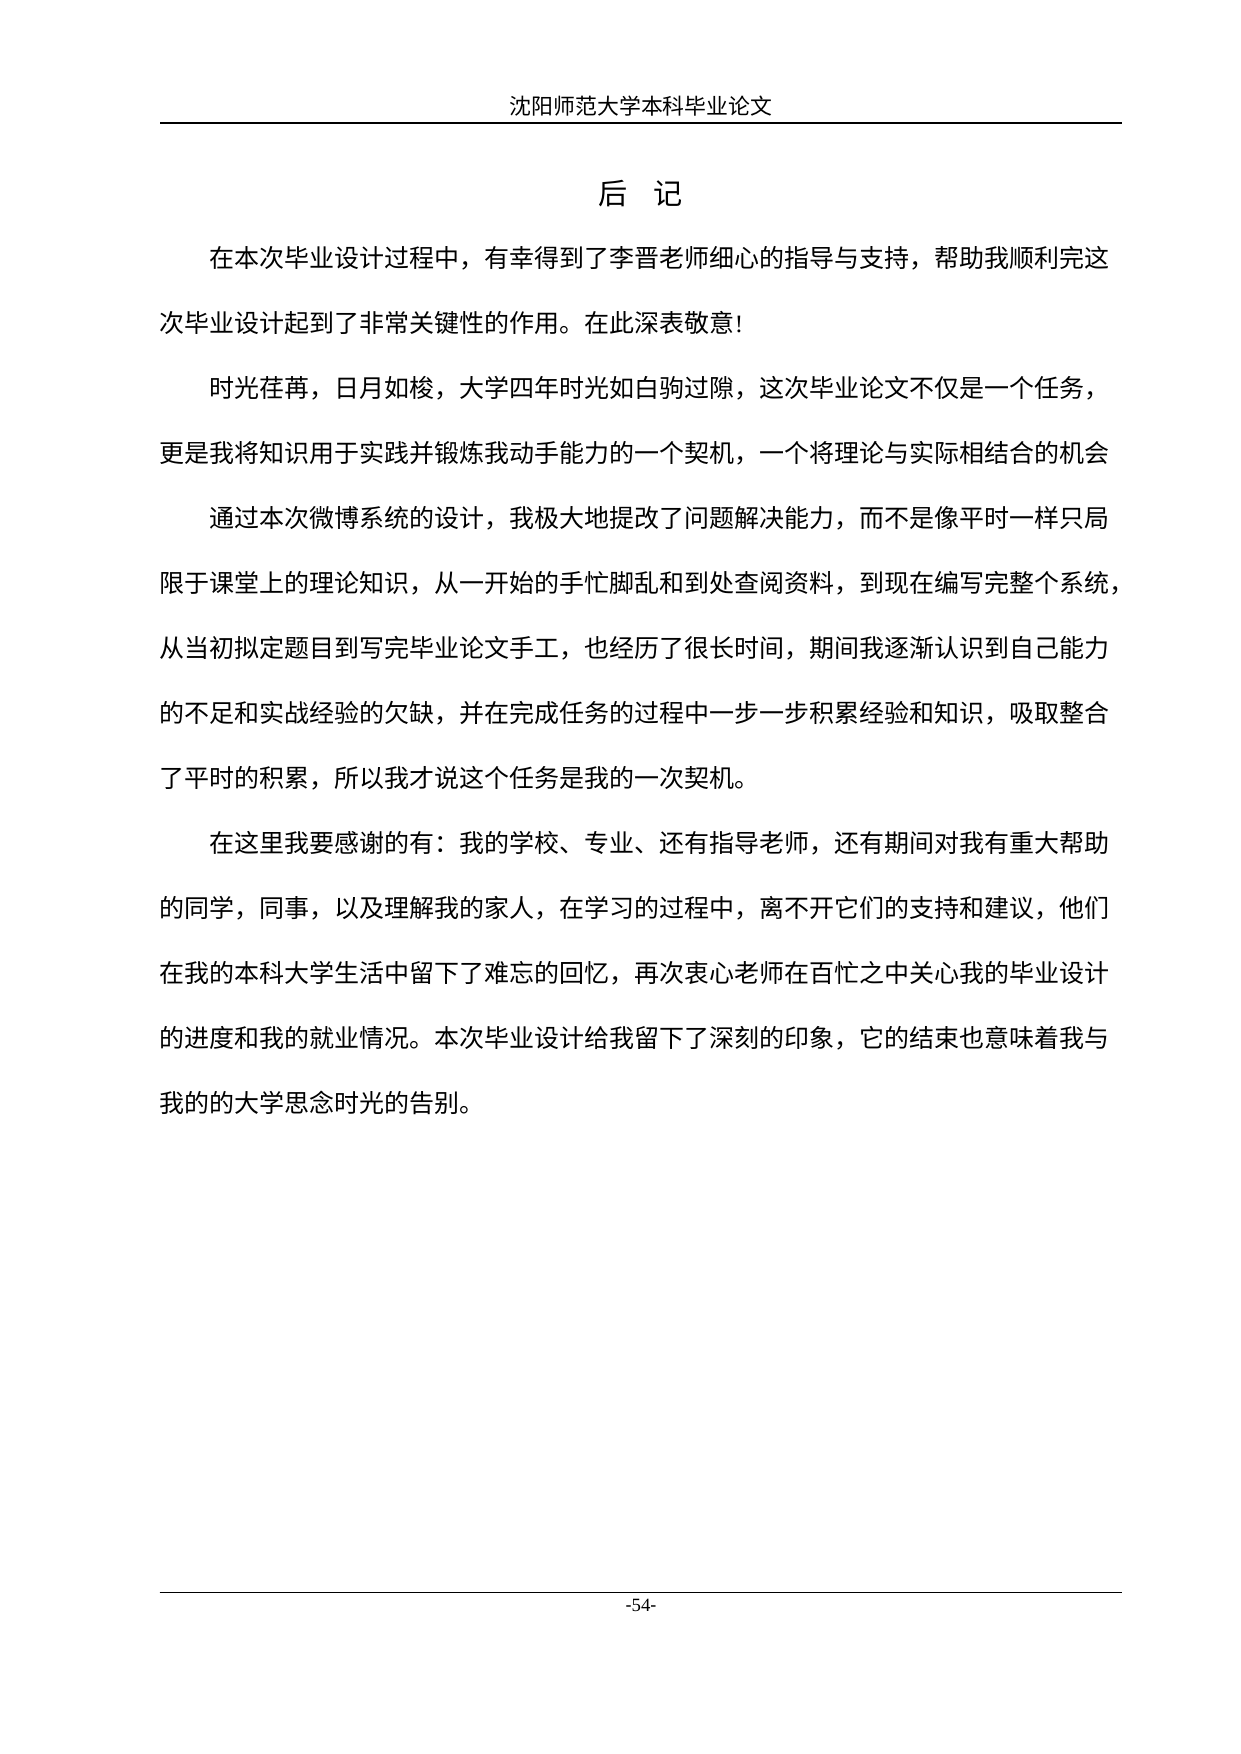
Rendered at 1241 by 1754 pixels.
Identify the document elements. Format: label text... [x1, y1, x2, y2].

text 在这里我要感谢的有：我的学校、专业、还有指导老师，还有期间对我有重大帮助的同学，同事，以及理解我的家人，在学习的过程中，离不开它们的支持和建议，他们在我的本科大学生活中留下了难忘的回忆，再次衷心老师在百忙之中关心我的毕业设计的进度和我的就业情况。本次毕业设计给我留下了深刻的印象，它的结束也意味着我与我的的大学思念时光的告别。 [159, 809, 1122, 1134]
text 时光荏苒，日月如梭，大学四年时光如白驹过隙，这次毕业论文不仅是一个任务，更是我将知识用于实践并锻炼我动手能力的一个契机，一个将理论与实际相结合的机会 [159, 354, 1122, 484]
text 通过本次微博系统的设计，我极大地提改了问题解决能力，而不是像平时一样只局限于课堂上的理论知识，从一开始的手忙脚乱和到处查阅资料，到现在编写完整个系统，从当初拟定题目到写完毕业论文手工，也经历了很长时间，期间我逐渐认识到自己能力的不足和实战经验的欠缺，并在完成任务的过程中一步一步积累经验和知识，吸取整合了平时的积累，所以我才说这个任务是我的一次契机。 [159, 484, 1122, 809]
text 在本次毕业设计过程中，有幸得到了李晋老师细心的指导与支持，帮助我顺利完这次毕业设计起到了非常关键性的作用。在此深表敬意! [159, 224, 1122, 354]
subtitle 后 记 [159, 159, 1122, 224]
